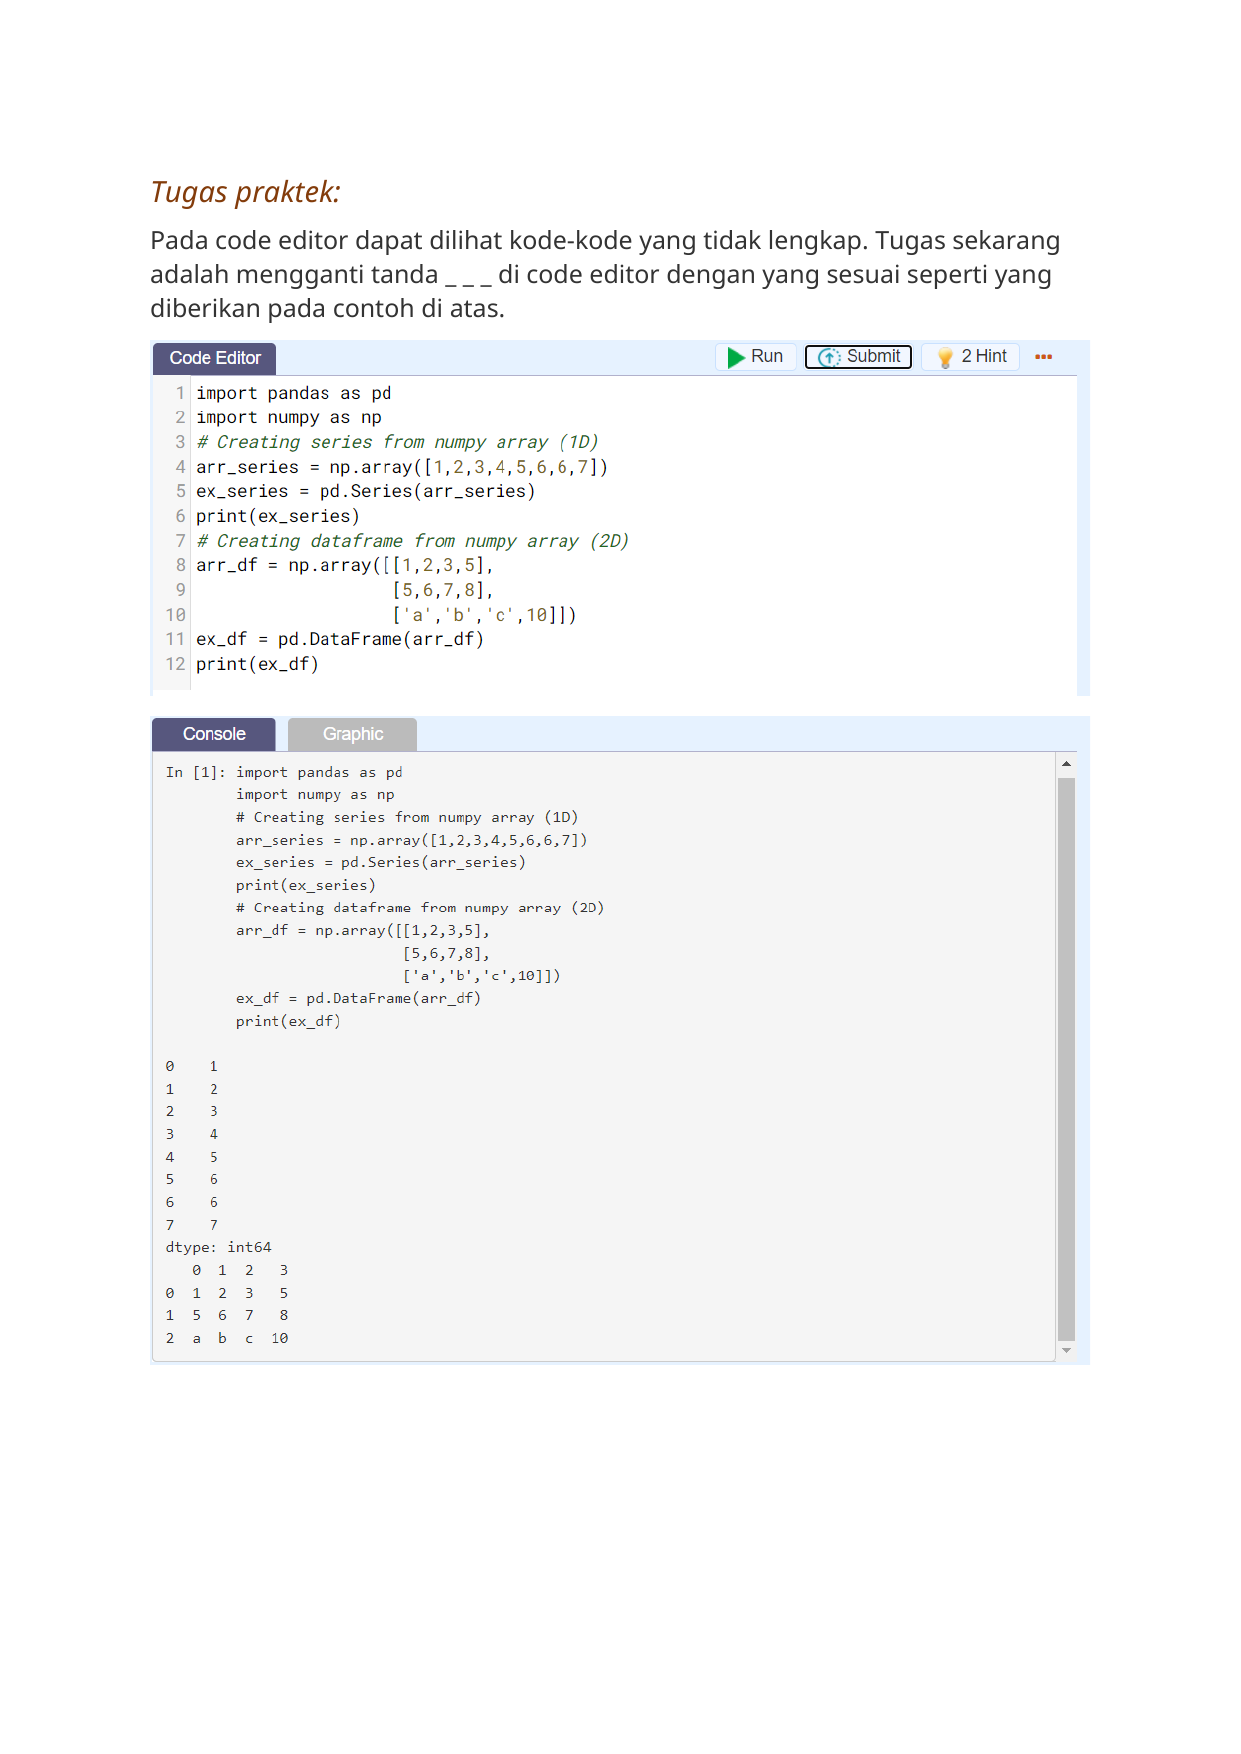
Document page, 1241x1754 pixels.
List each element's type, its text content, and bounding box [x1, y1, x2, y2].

text Pada code editor dapat dilihat kode-kode yang tidak lengkap. Tugas sekarang adalah mengganti tanda _ _ _ di code editor dengan yang sesuai seperti yang diberikan pada contoh di atas. [150, 223, 1090, 325]
subtitle Tugas praktek: [150, 171, 1090, 211]
picture [150, 716, 1091, 1365]
picture [150, 340, 1091, 696]
